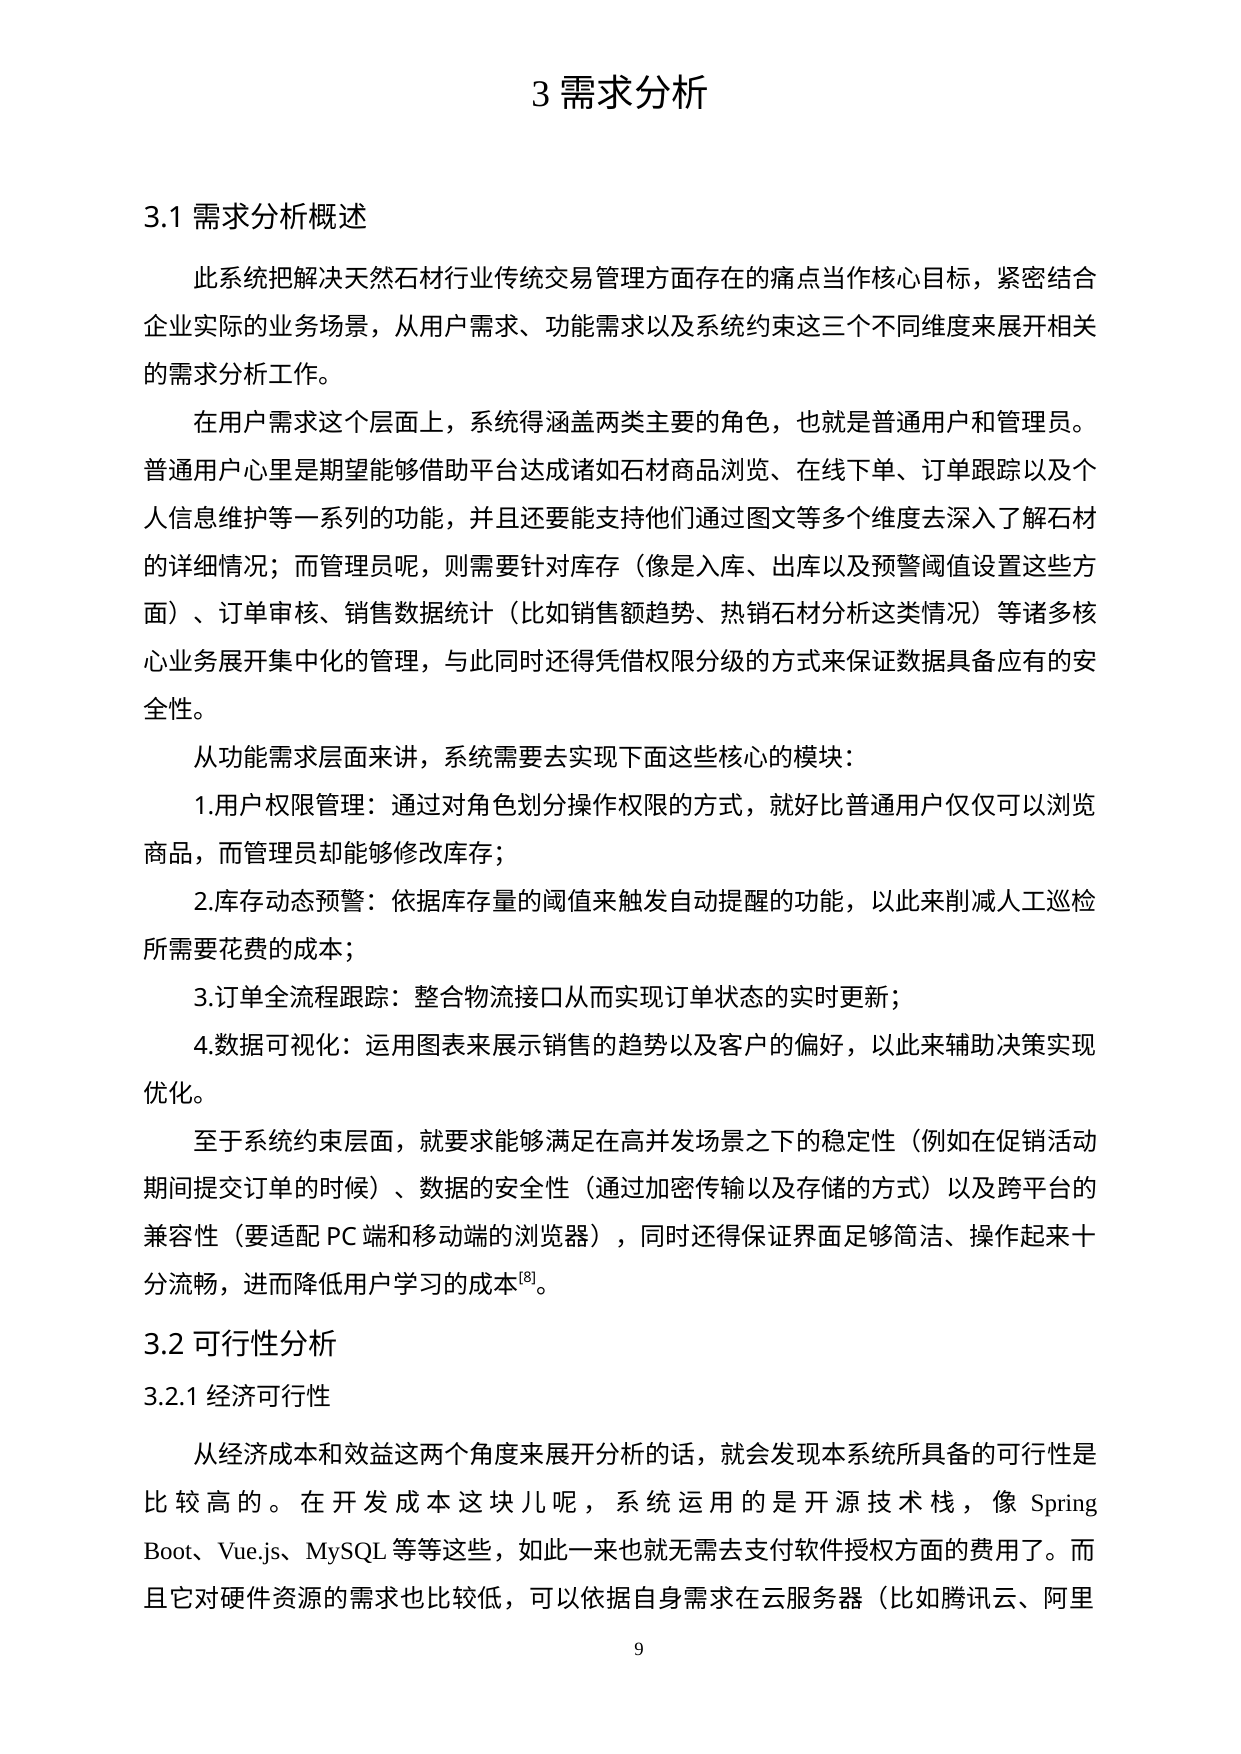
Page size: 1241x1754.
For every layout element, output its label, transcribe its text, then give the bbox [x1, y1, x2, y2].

text 4.数据可视化：运用图表来展示销售的趋势以及客户的偏好，以此来辅助决策实现优化。 [143, 1016, 1097, 1112]
subtitle 需求分析 [143, 68, 1097, 116]
subtitle 经济可行性 [143, 1376, 1097, 1412]
text 1.用户权限管理：通过对角色划分操作权限的方式，就好比普通用户仅仅可以浏览商品，而管理员却能够修改库存； [143, 776, 1097, 872]
text 3.订单全流程跟踪：整合物流接口从而实现订单状态的实时更新； [143, 968, 1097, 1016]
text 2.库存动态预警：依据库存量的阈值来触发自动提醒的功能，以此来削减人工巡检所需要花费的成本； [143, 872, 1097, 968]
text 此系统把解决天然石材行业传统交易管理方面存在的痛点当作核心目标，紧密结合企业实际的业务场景，从用户需求、功能需求以及系统约束这三个不同维度来展开相关的需求分析工作。 [143, 249, 1097, 393]
text 在用户需求这个层面上，系统得涵盖两类主要的角色，也就是普通用户和管理员。普通用户心里是期望能够借助平台达成诸如石材商品浏览、在线下单、订单跟踪以及个人信息维护等一系列的功能，并且还要能支持他们通过图文等多个维度去深入了解石材的详细情况；而管理员呢，则需要针对库存（像是入库、出库以及预警阈值设置这些方面）、订单审核、销售数据统计（比如销售额趋势、热销石材分析这类情况）等诸多核心业务展开集中化的管理，与此同时还得凭借权限分级的方式来保证数据具备应有的安全性。 [143, 393, 1097, 728]
subtitle 可行性分析 [143, 1316, 1097, 1364]
subtitle 需求分析概述 [143, 189, 1097, 237]
text 至于系统约束层面，就要求能够满足在高并发场景之下的稳定性（例如在促销活动期间提交订单的时候）、数据的安全性（通过加密传输以及存储的方式）以及跨平台的兼容性（要适配PC端和移动端的浏览器），同时还得保证界面足够简洁、操作起来十分流畅，进而降低用户学习的成本[8]。 [143, 1112, 1097, 1303]
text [143, 1425, 1097, 1617]
text 从功能需求层面来讲，系统需要去实现下面这些核心的模块： [143, 728, 1097, 776]
